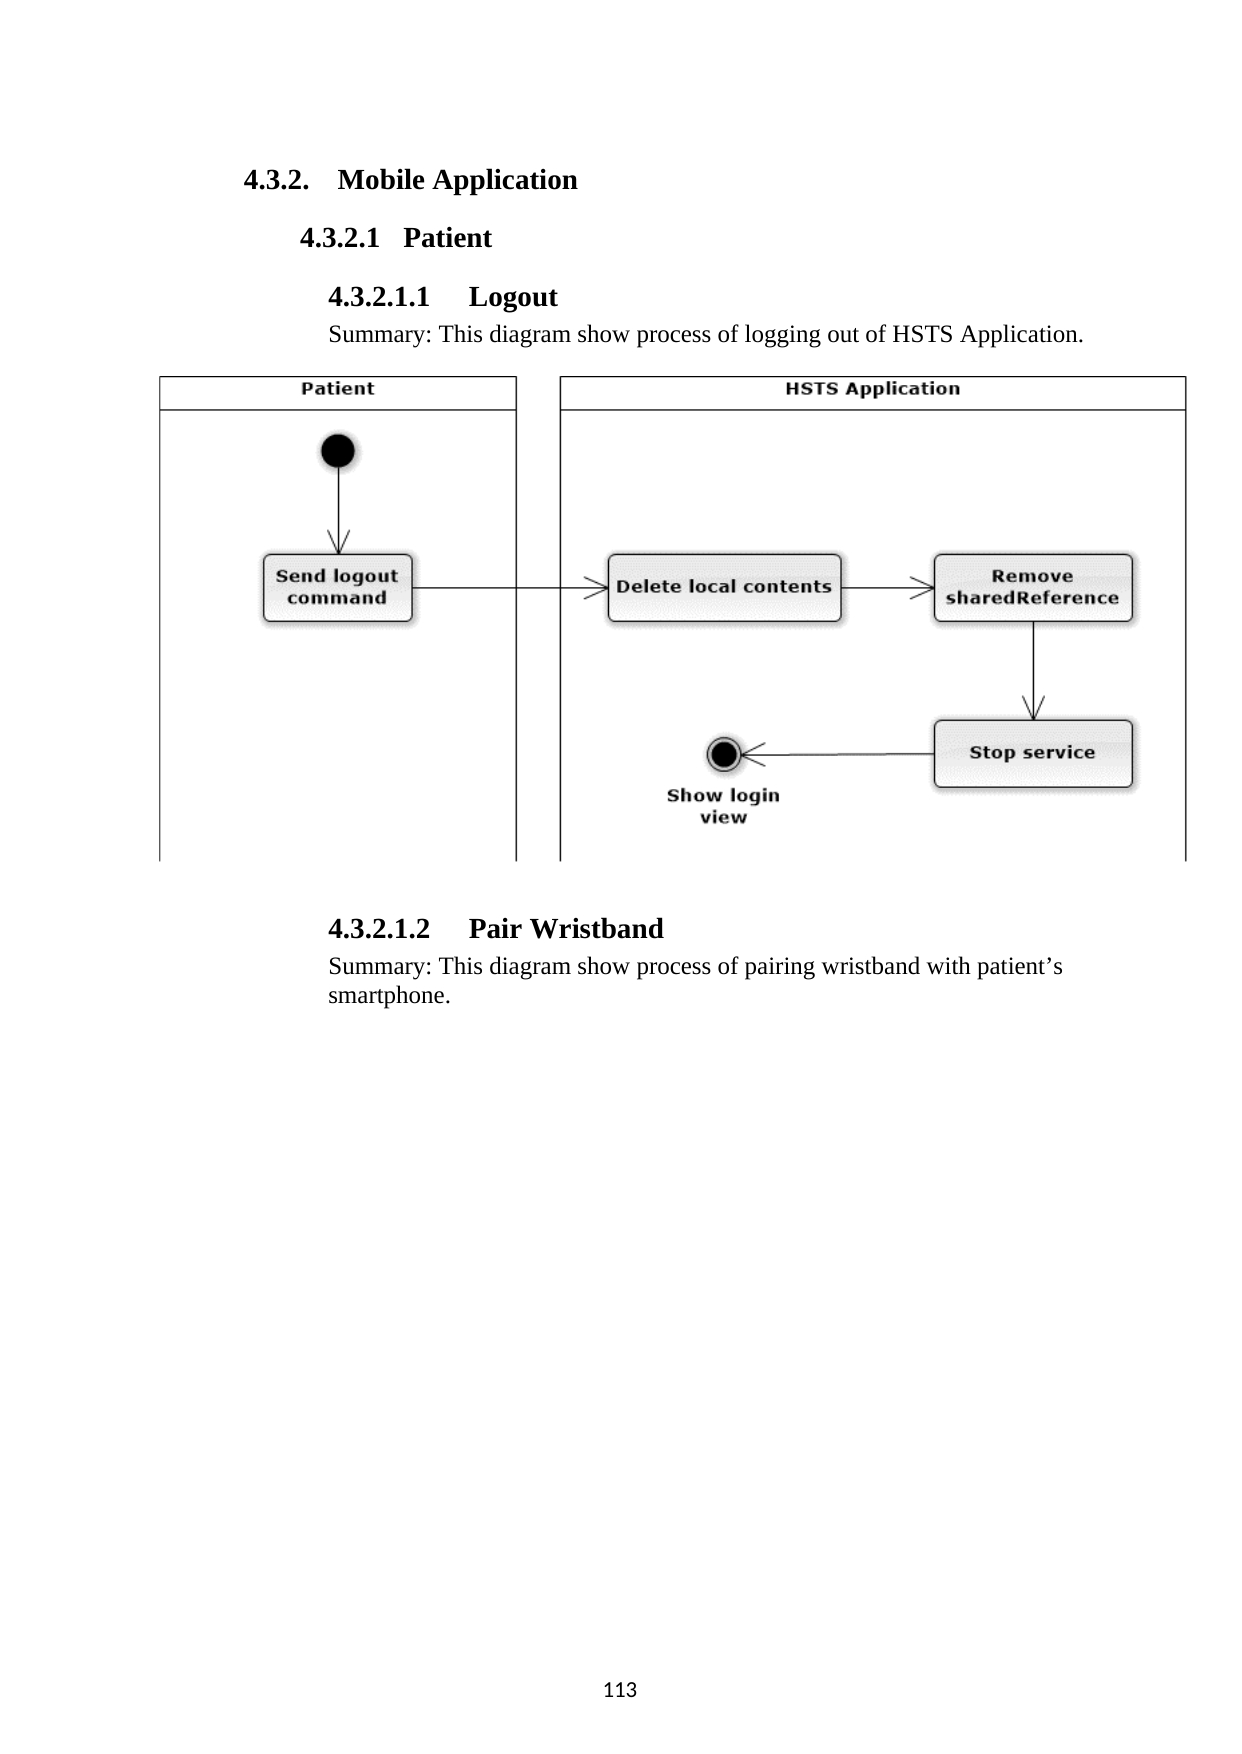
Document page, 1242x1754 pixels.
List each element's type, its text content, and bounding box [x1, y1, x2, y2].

text Summary: This diagram show process of logging out of HSTS Application. [328, 319, 1146, 348]
subtitle Mobile Application [244, 162, 1146, 196]
picture [159, 376, 1212, 887]
subtitle Logout [328, 279, 1146, 313]
subtitle Pair Wristband [328, 911, 1146, 945]
subtitle Patient [300, 221, 1146, 254]
text Summary: This diagram show process of pairing wristband with patient’s smartphone. [328, 951, 1146, 1008]
